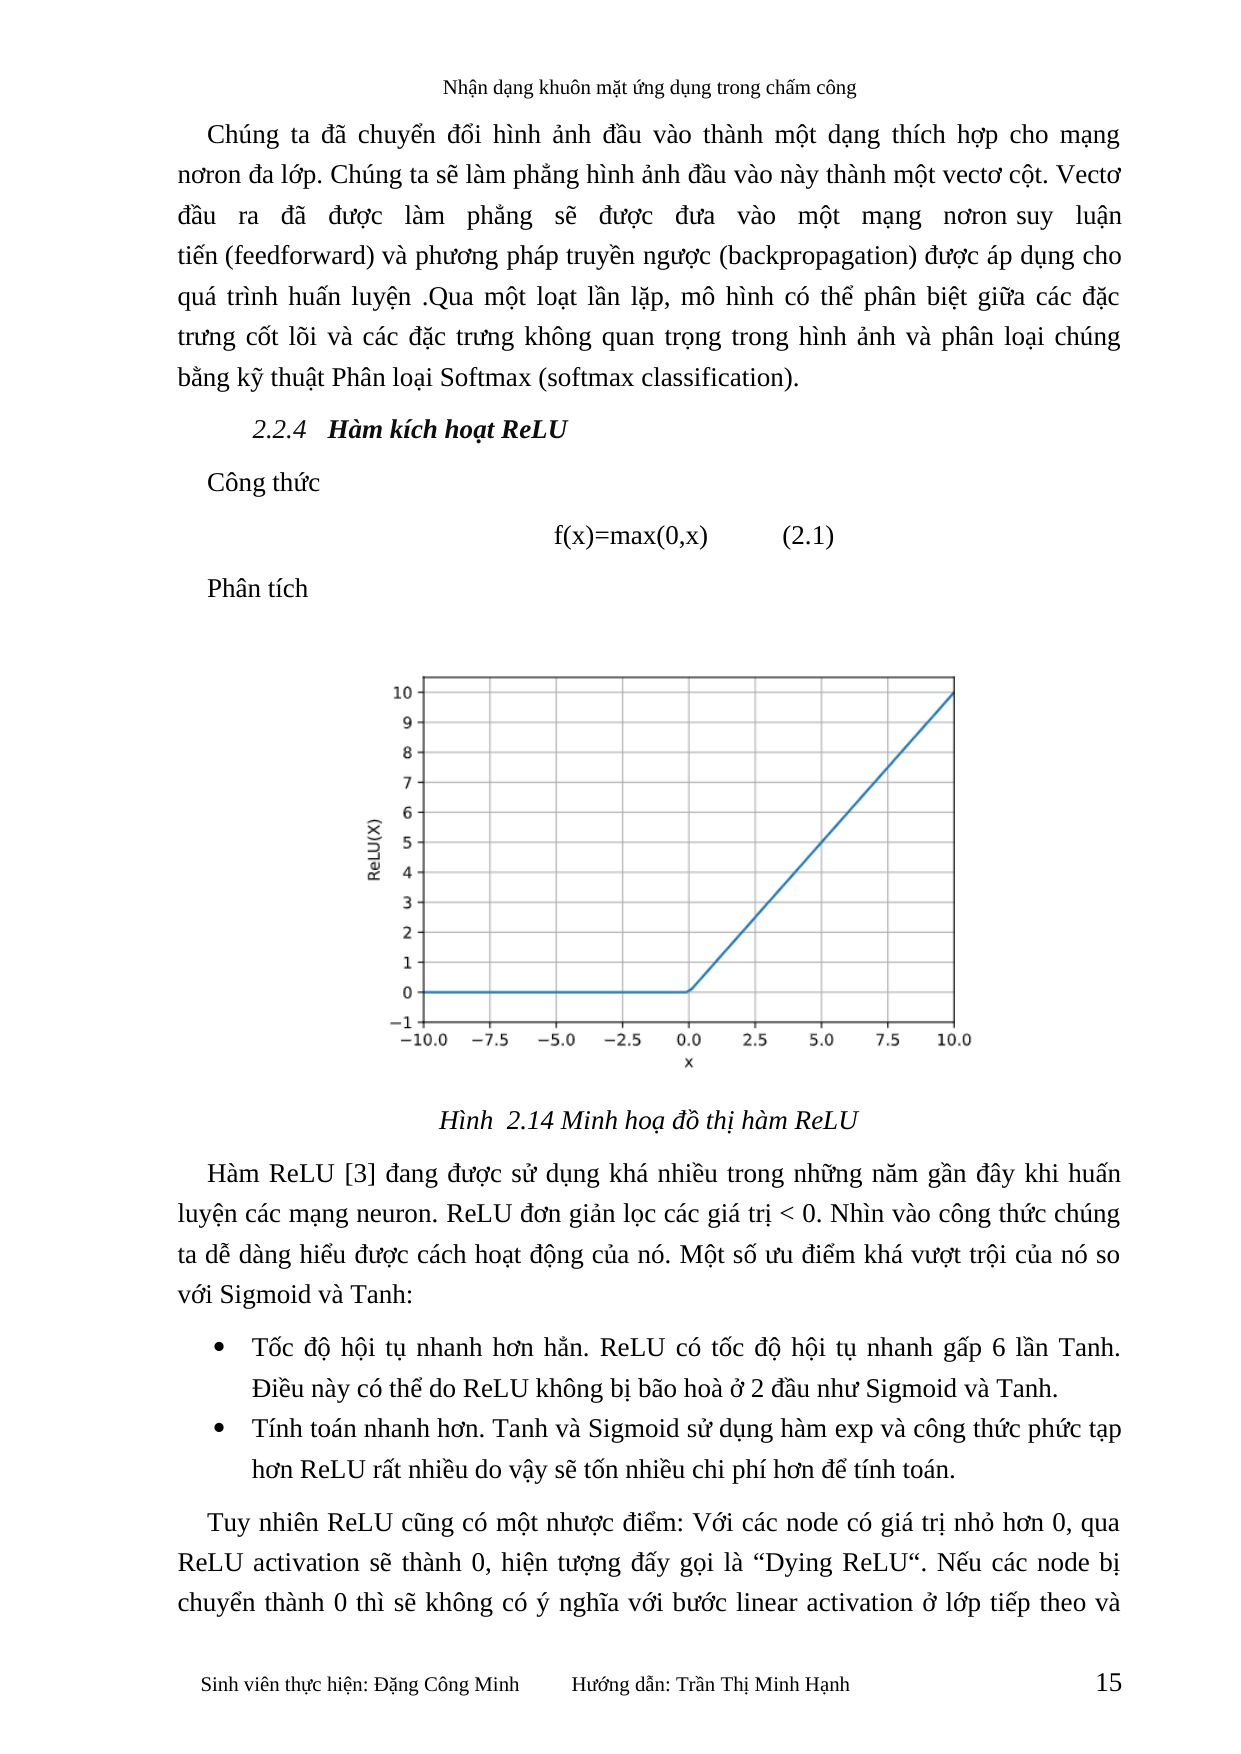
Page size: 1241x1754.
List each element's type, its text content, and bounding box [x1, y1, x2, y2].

list Tính toán nhanh hơn. Tanh và Sigmoid sử dụng hàm exp và công thức phức tạp hơn ReLU rất nhiều do vậy sẽ tốn nhiều chi phí hơn để tính toán. [214, 1412, 1122, 1484]
text Phân tích [177, 572, 1122, 603]
list Tốc độ hội tụ nhanh hơn hẳn. ReLU có tốc độ hội tụ nhanh gấp 6 lần Tanh. Điều này có thể do ReLU không bị bão hoà ở 2 đầu như Sigmoid và Tanh. [214, 1331, 1122, 1403]
text Công thức [177, 466, 1122, 498]
subtitle Hàm kích hoạt ReLU [252, 413, 1122, 445]
text f(x)=max(0,x) (2.1) [177, 519, 1122, 551]
picture [356, 625, 993, 1083]
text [177, 1506, 1122, 1618]
text Chúng ta đã chuyển đổi hình ảnh đầu vào thành một dạng thích hợp cho mạng nơron đa lớp. Chúng ta sẽ làm phẳng hình ảnh đầu vào này thành một vectơ cột. Vectơ đầu ra đã được làm phẳng sẽ được đưa vào một mạng nơron suy luận tiến (feedforward) và phương pháp truyền ngược (backpropagation) được áp dụng cho quá trình huấn luyện .Qua một loạt lần lặp, mô hình có thể phân biệt giữa các đặc trưng cốt lõi và các đặc trưng không quan trọng trong hình ảnh và phân loại chúng bằng kỹ thuật Phân loại Softmax (softmax classification). [177, 118, 1122, 392]
text Hàm ReLU đang được sử dụng khá nhiều trong những năm gần đây khi huấn luyện các mạng neuron. ReLU đơn giản lọc các giá trị < 0. Nhìn vào công thức chúng ta dễ dàng hiểu được cách hoạt động của nó. Một số ưu điểm khá vượt trội của nó so với Sigmoid và Tanh: [177, 1157, 1122, 1309]
